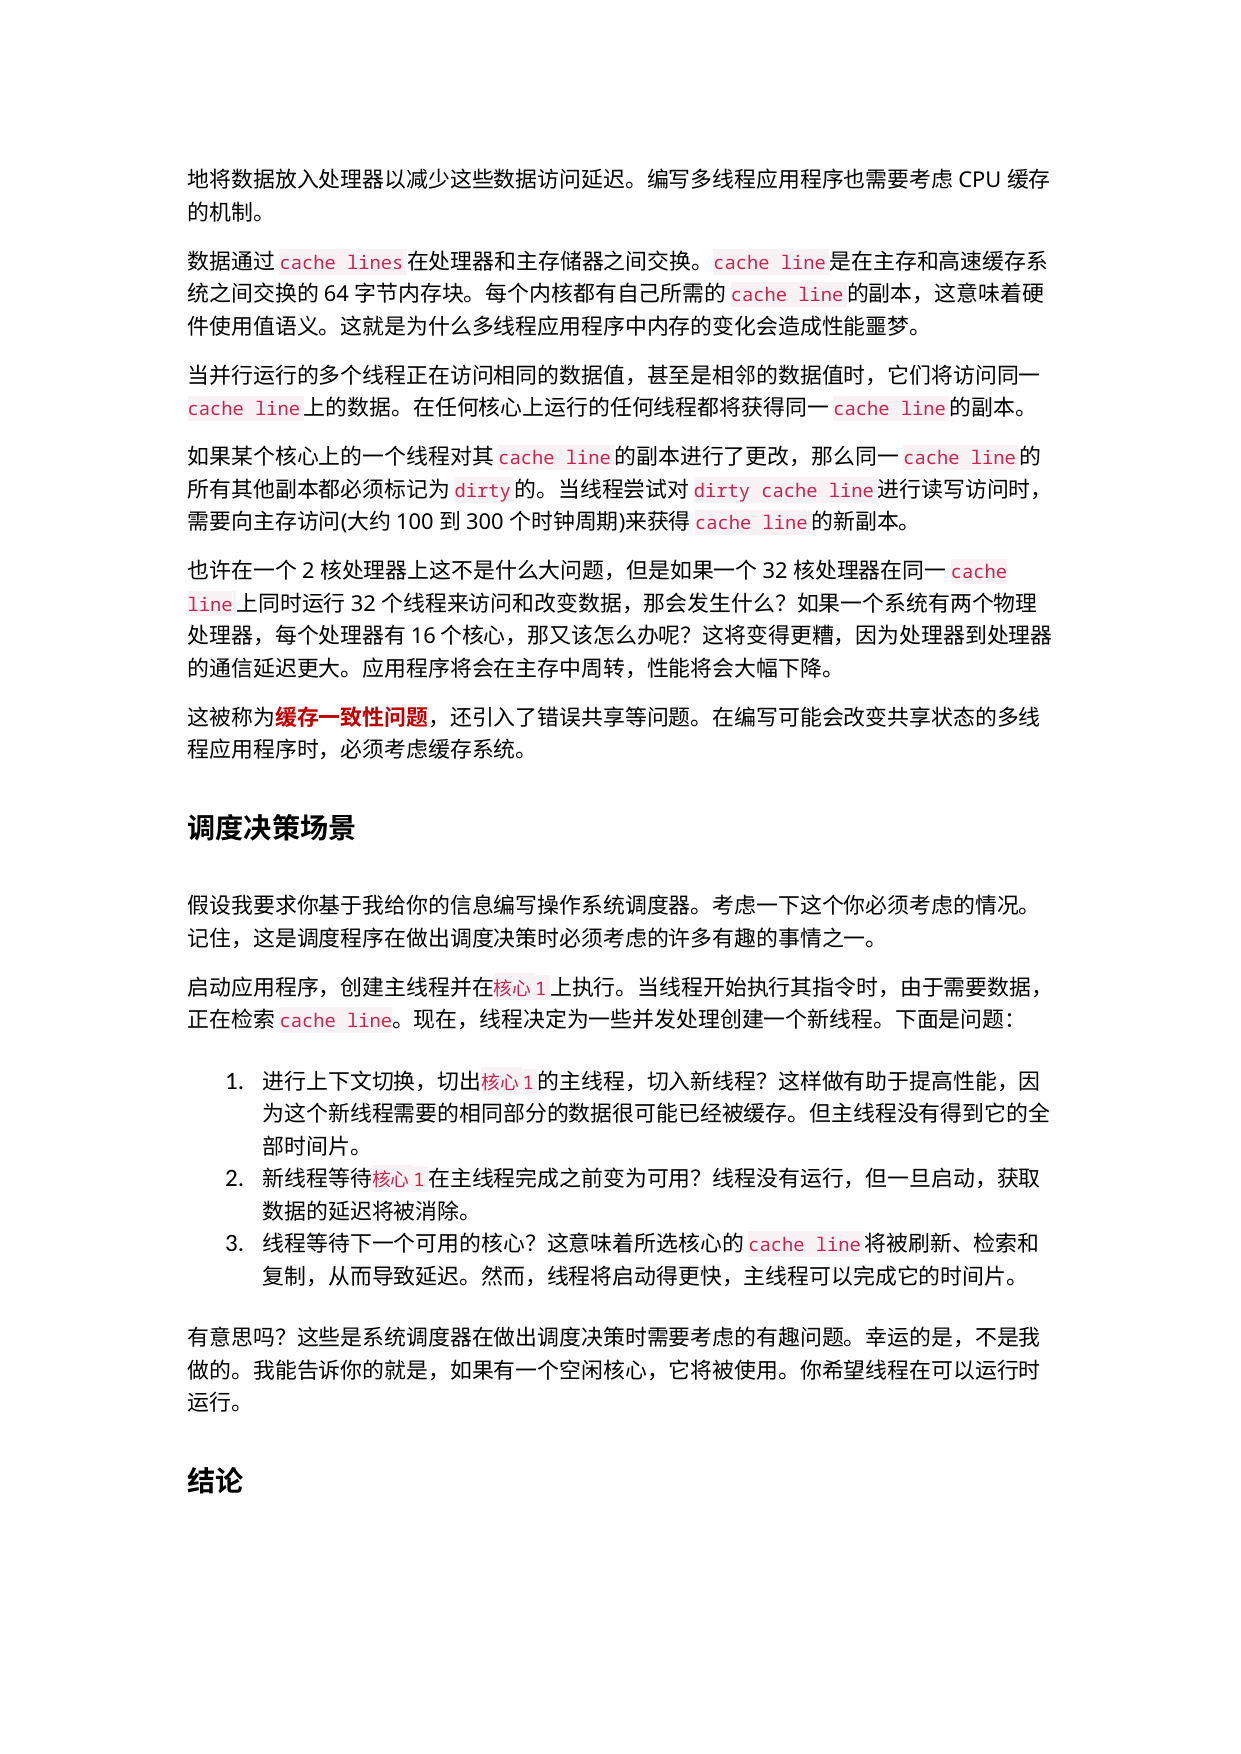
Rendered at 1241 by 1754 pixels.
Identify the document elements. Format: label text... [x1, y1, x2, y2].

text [187, 162, 1053, 227]
subtitle 调度决策场景 [187, 793, 1053, 858]
text 这被称为缓存一致性问题，还引入了错误共享等问题。在编写可能会改变共享状态的多线程应用程序时，必须考虑缓存系统。 [187, 699, 1053, 764]
list 新线程等待核心1在主线程完成之前变为可用？线程没有运行，但一旦启动，获取数据的延迟将被消除。 [225, 1161, 1053, 1226]
list 线程等待下一个可用的核心？这意味着所选核心的cache line将被刷新、检索和复制，从而导致延迟。然而，线程将启动得更快，主线程可以完成它的时间片。 [225, 1226, 1053, 1291]
list 进行上下文切换，切出核心1的主线程，切入新线程？这样做有助于提高性能，因为这个新线程需要的相同部分的数据很可能已经被缓存。但主线程没有得到它的全部时间片。 [225, 1063, 1053, 1161]
text 当并行运行的多个线程正在访问相同的数据值，甚至是相邻的数据值时，它们将访问同一cache line上的数据。在任何核心上运行的任何线程都将获得同一cache line的副本。 [187, 357, 1053, 422]
text 启动应用程序，创建主线程并在核心1上执行。当线程开始执行其指令时，由于需要数据，正在检索cache line。现在，线程决定为一些并发处理创建一个新线程。下面是问题： [187, 969, 1053, 1034]
text 有意思吗？这些是系统调度器在做出调度决策时需要考虑的有趣问题。幸运的是，不是我做的。我能告诉你的就是，如果有一个空闲核心，它将被使用。你希望线程在可以运行时运行。 [187, 1320, 1053, 1417]
text 数据通过cache lines在处理器和主存储器之间交换。cache line是在主存和高速缓存系统之间交换的 64 字节内存块。每个内核都有自己所需的cache line的副本，这意味着硬件使用值语义。这就是为什么多线程应用程序中内存的变化会造成性能噩梦。 [187, 243, 1053, 341]
text 如果某个核心上的一个线程对其cache line的副本进行了更改，那么同一cache line的所有其他副本都必须标记为dirty的。当线程尝试对dirty cache line进行读写访问时，需要向主存访问(大约 100 到 300 个时钟周期)来获得cache line的新副本。 [187, 439, 1053, 536]
text 也许在一个 2 核处理器上这不是什么大问题，但是如果一个 32 核处理器在同一cache line上同时运行 32 个线程来访问和改变数据，那会发生什么？如果一个系统有两个物理处理器，每个处理器有16个核心，那又该怎么办呢？这将变得更糟，因为处理器到处理器的通信延迟更大。应用程序将会在主存中周转，性能将会大幅下降。 [187, 553, 1053, 683]
text 假设我要求你基于我给你的信息编写操作系统调度器。考虑一下这个你必须考虑的情况。记住，这是调度程序在做出调度决策时必须考虑的许多有趣的事情之一。 [187, 888, 1053, 953]
subtitle 结论 [187, 1447, 1053, 1512]
